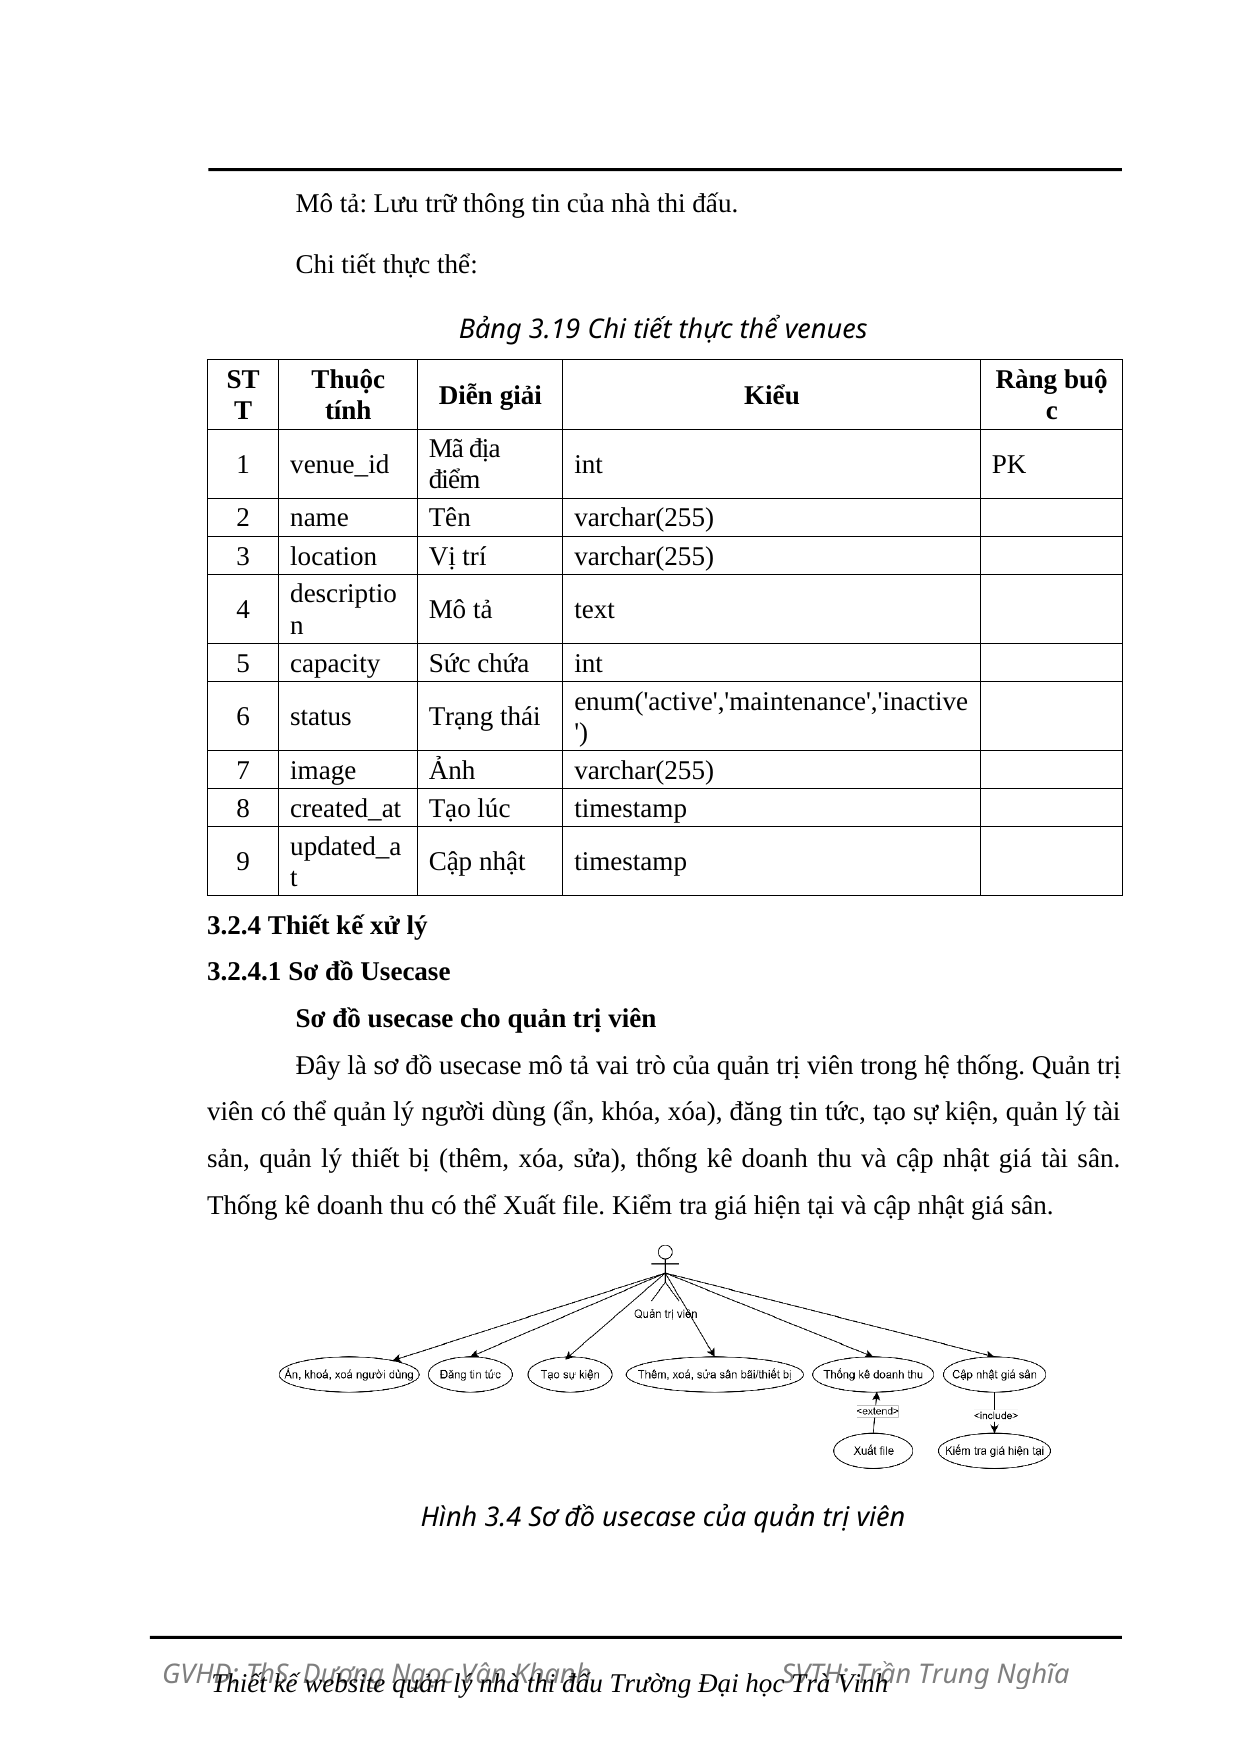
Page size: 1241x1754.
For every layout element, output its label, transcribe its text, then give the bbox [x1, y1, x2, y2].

table_cell [981, 682, 1122, 750]
table_cell Cập nhật [418, 827, 562, 895]
table_cell [981, 827, 1122, 895]
table_cell 7 [208, 751, 278, 788]
table_cell [981, 499, 1122, 536]
table_cell Ảnh [418, 751, 562, 788]
table_cell timestamp [563, 827, 980, 895]
table_cell name [279, 499, 417, 536]
table_cell [981, 537, 1122, 574]
table_cell location [279, 537, 417, 574]
table_cell 8 [208, 789, 278, 826]
table_cell timestamp [563, 789, 980, 826]
table_cell int [563, 430, 980, 498]
table_cell varchar(255) [563, 499, 980, 536]
table_cell Mô tả [418, 575, 562, 643]
picture [269, 1235, 1060, 1478]
table_cell 4 [208, 575, 278, 643]
table_header Ràng buộc [981, 360, 1122, 428]
table_cell varchar(255) [563, 751, 980, 788]
text Đây là sơ đồ usecase mô tả vai trò của quản trị viên trong hệ thống. Quản trị viên có thể quản lý người dùng (ẩn, khóa, xóa), đăng tin tức, tạo sự kiện, quản lý tài sản, quản lý thiết bị (thêm, xóa, sửa), thống kê doanh thu và cập nhật giá tài sân. Thống kê doanh thu có thể Xuất file. Kiểm tra giá hiện tại và cập nhật giá sân. [207, 1049, 1122, 1220]
table_cell [981, 644, 1122, 681]
table_cell Trạng thái [418, 682, 562, 750]
table_cell enum('active','maintenance','inactive') [563, 682, 980, 750]
table_cell updated_at [279, 827, 417, 895]
table_cell 3 [208, 537, 278, 574]
table_cell Tạo lúc [418, 789, 562, 826]
text Chi tiết thực thể: [207, 249, 1122, 280]
table_cell description [279, 575, 417, 643]
table_cell [981, 789, 1122, 826]
table_cell 5 [208, 644, 278, 681]
table_cell varchar(255) [563, 537, 980, 574]
table_cell Vị trí [418, 537, 562, 574]
table_cell PK [981, 430, 1122, 498]
table_cell created_at [279, 789, 417, 826]
table_header Kiểu [563, 360, 980, 428]
table_header Thuộc tính [279, 360, 417, 428]
table_cell venue_id [279, 430, 417, 498]
table_header Diễn giải [418, 360, 562, 428]
table_cell Mã địa điểm [418, 430, 562, 498]
table_cell text [563, 575, 980, 643]
table_cell status [279, 682, 417, 750]
table_cell image [279, 751, 417, 788]
table_cell [981, 575, 1122, 643]
table_cell Sức chứa [418, 644, 562, 681]
table_cell [981, 751, 1122, 788]
table_cell 2 [208, 499, 278, 536]
text Sơ đồ usecase cho quản trị viên [207, 1002, 1122, 1033]
subtitle Sơ đồ Usecase [207, 955, 1122, 987]
table_cell 1 [208, 430, 278, 498]
table_cell Tên [418, 499, 562, 536]
table_cell int [563, 644, 980, 681]
table_header STT [208, 360, 278, 428]
table_cell 6 [208, 682, 278, 750]
table_cell 9 [208, 827, 278, 895]
table_cell capacity [279, 644, 417, 681]
subtitle Thiết kế xử lý [207, 909, 1122, 940]
text Mô tả: Lưu trữ thông tin của nhà thi đấu. [207, 148, 1122, 218]
